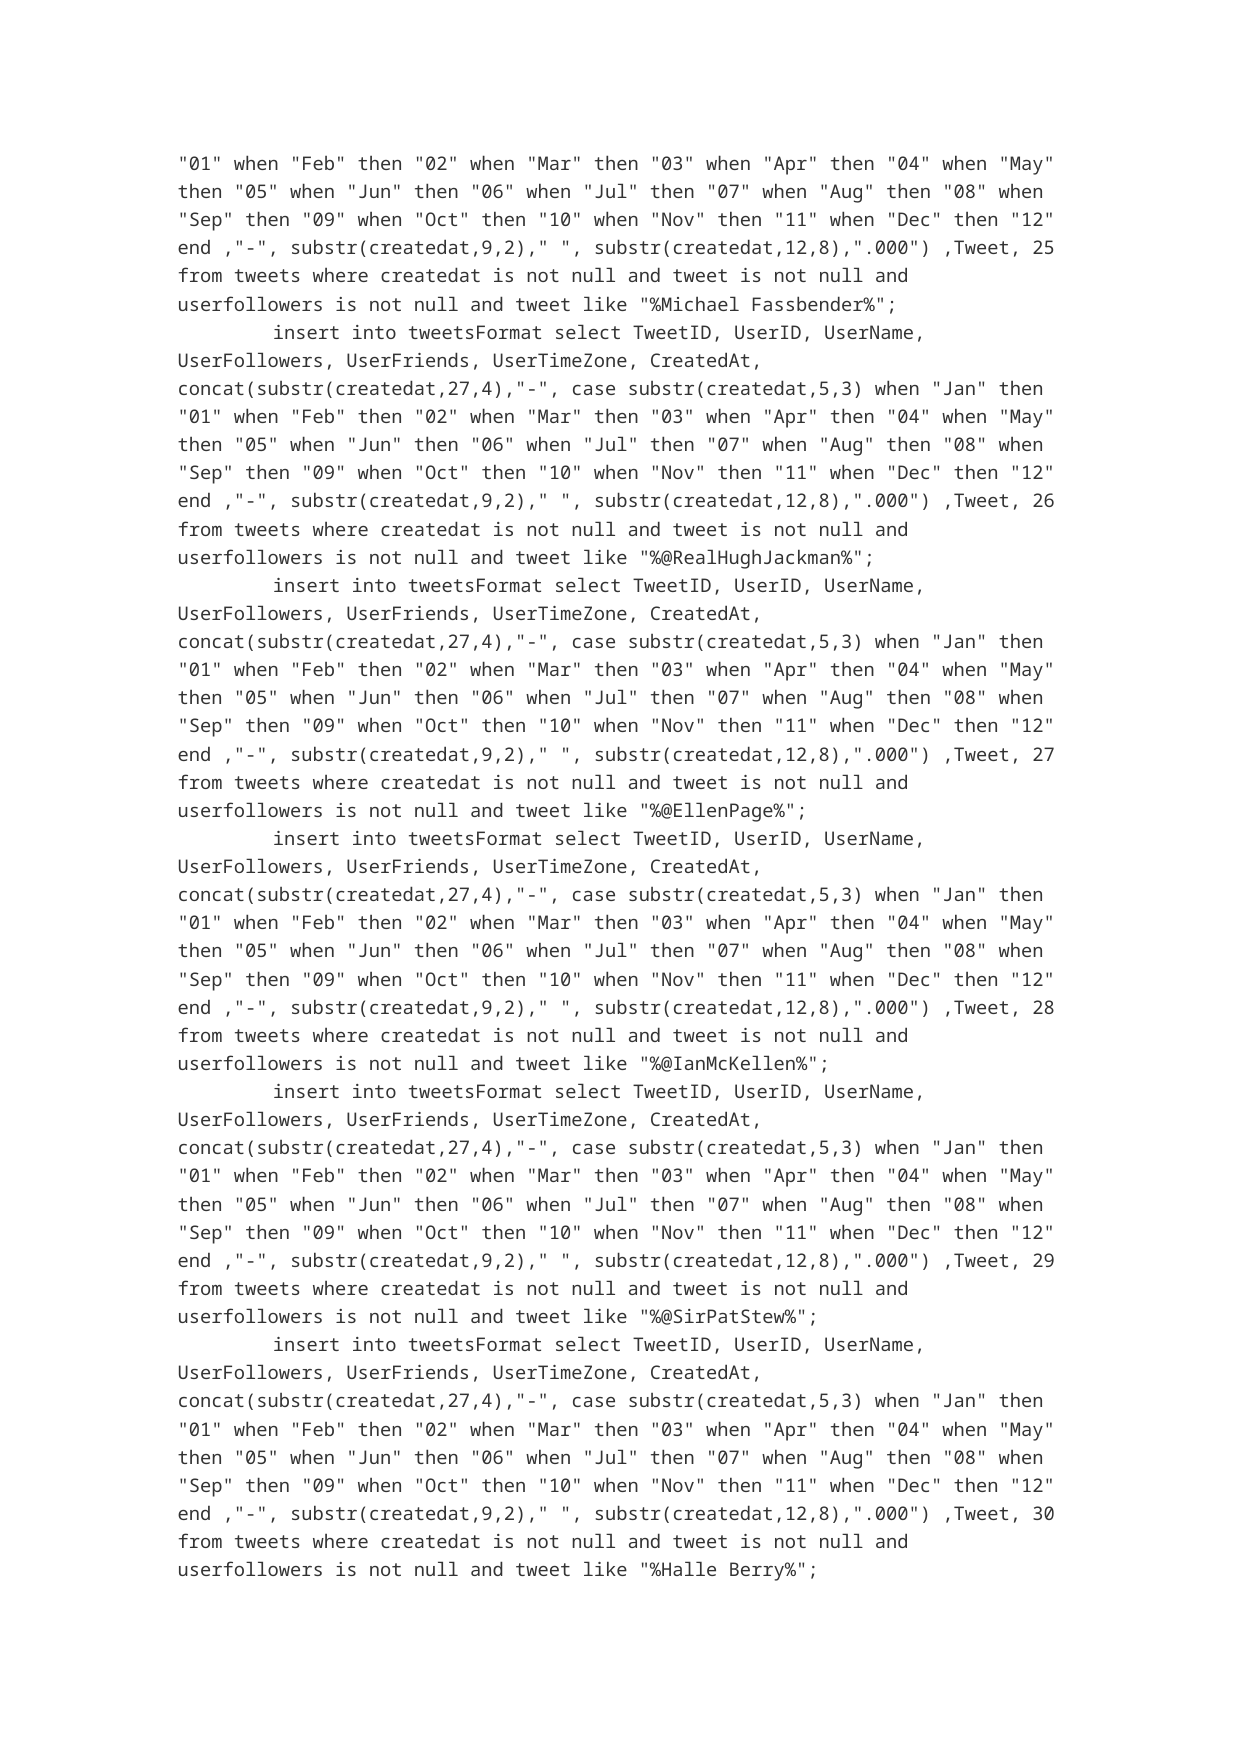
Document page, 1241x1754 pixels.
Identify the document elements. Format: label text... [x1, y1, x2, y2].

text insert into tweetsFormat select TweetID, UserID, UserName, UserFollowers, UserFriends, UserTimeZone, CreatedAt, concat(substr(createdat,27,4),"-", case substr(createdat,5,3) when "Jan" then "01" when "Feb" then "02" when "Mar" then "03" when "Apr" then "04" when "May" then "05" when "Jun" then "06" when "Jul" then "07" when "Aug" then "08" when "Sep" then "09" when "Oct" then "10" when "Nov" then "11" when "Dec" then "12" end ,"-", substr(createdat,9,2)," ", substr(createdat,12,8),".000") ,Tweet, 29 from tweets where createdat is not null and tweet is not null and userfollowers is not null and tweet like "%@SirPatStew%"; [177, 1076, 1063, 1329]
text insert into tweetsFormat select TweetID, UserID, UserName, UserFollowers, UserFriends, UserTimeZone, CreatedAt, concat(substr(createdat,27,4),"-", case substr(createdat,5,3) when "Jan" then "01" when "Feb" then "02" when "Mar" then "03" when "Apr" then "04" when "May" then "05" when "Jun" then "06" when "Jul" then "07" when "Aug" then "08" when "Sep" then "09" when "Oct" then "10" when "Nov" then "11" when "Dec" then "12" end ,"-", substr(createdat,9,2)," ", substr(createdat,12,8),".000") ,Tweet, 28 from tweets where createdat is not null and tweet is not null and userfollowers is not null and tweet like "%@IanMcKellen%"; [177, 823, 1063, 1076]
text insert into tweetsFormat select TweetID, UserID, UserName, UserFollowers, UserFriends, UserTimeZone, CreatedAt, concat(substr(createdat,27,4),"-", case substr(createdat,5,3) when "Jan" then "01" when "Feb" then "02" when "Mar" then "03" when "Apr" then "04" when "May" then "05" when "Jun" then "06" when "Jul" then "07" when "Aug" then "08" when "Sep" then "09" when "Oct" then "10" when "Nov" then "11" when "Dec" then "12" end ,"-", substr(createdat,9,2)," ", substr(createdat,12,8),".000") ,Tweet, 26 from tweets where createdat is not null and tweet is not null and userfollowers is not null and tweet like "%@RealHughJackman%"; [177, 316, 1063, 569]
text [177, 148, 1063, 316]
text insert into tweetsFormat select TweetID, UserID, UserName, UserFollowers, UserFriends, UserTimeZone, CreatedAt, concat(substr(createdat,27,4),"-", case substr(createdat,5,3) when "Jan" then "01" when "Feb" then "02" when "Mar" then "03" when "Apr" then "04" when "May" then "05" when "Jun" then "06" when "Jul" then "07" when "Aug" then "08" when "Sep" then "09" when "Oct" then "10" when "Nov" then "11" when "Dec" then "12" end ,"-", substr(createdat,9,2)," ", substr(createdat,12,8),".000") ,Tweet, 27 from tweets where createdat is not null and tweet is not null and userfollowers is not null and tweet like "%@EllenPage%"; [177, 569, 1063, 823]
text insert into tweetsFormat select TweetID, UserID, UserName, UserFollowers, UserFriends, UserTimeZone, CreatedAt, concat(substr(createdat,27,4),"-", case substr(createdat,5,3) when "Jan" then "01" when "Feb" then "02" when "Mar" then "03" when "Apr" then "04" when "May" then "05" when "Jun" then "06" when "Jul" then "07" when "Aug" then "08" when "Sep" then "09" when "Oct" then "10" when "Nov" then "11" when "Dec" then "12" end ,"-", substr(createdat,9,2)," ", substr(createdat,12,8),".000") ,Tweet, 30 from tweets where createdat is not null and tweet is not null and userfollowers is not null and tweet like "%Halle Berry%"; [177, 1329, 1063, 1582]
